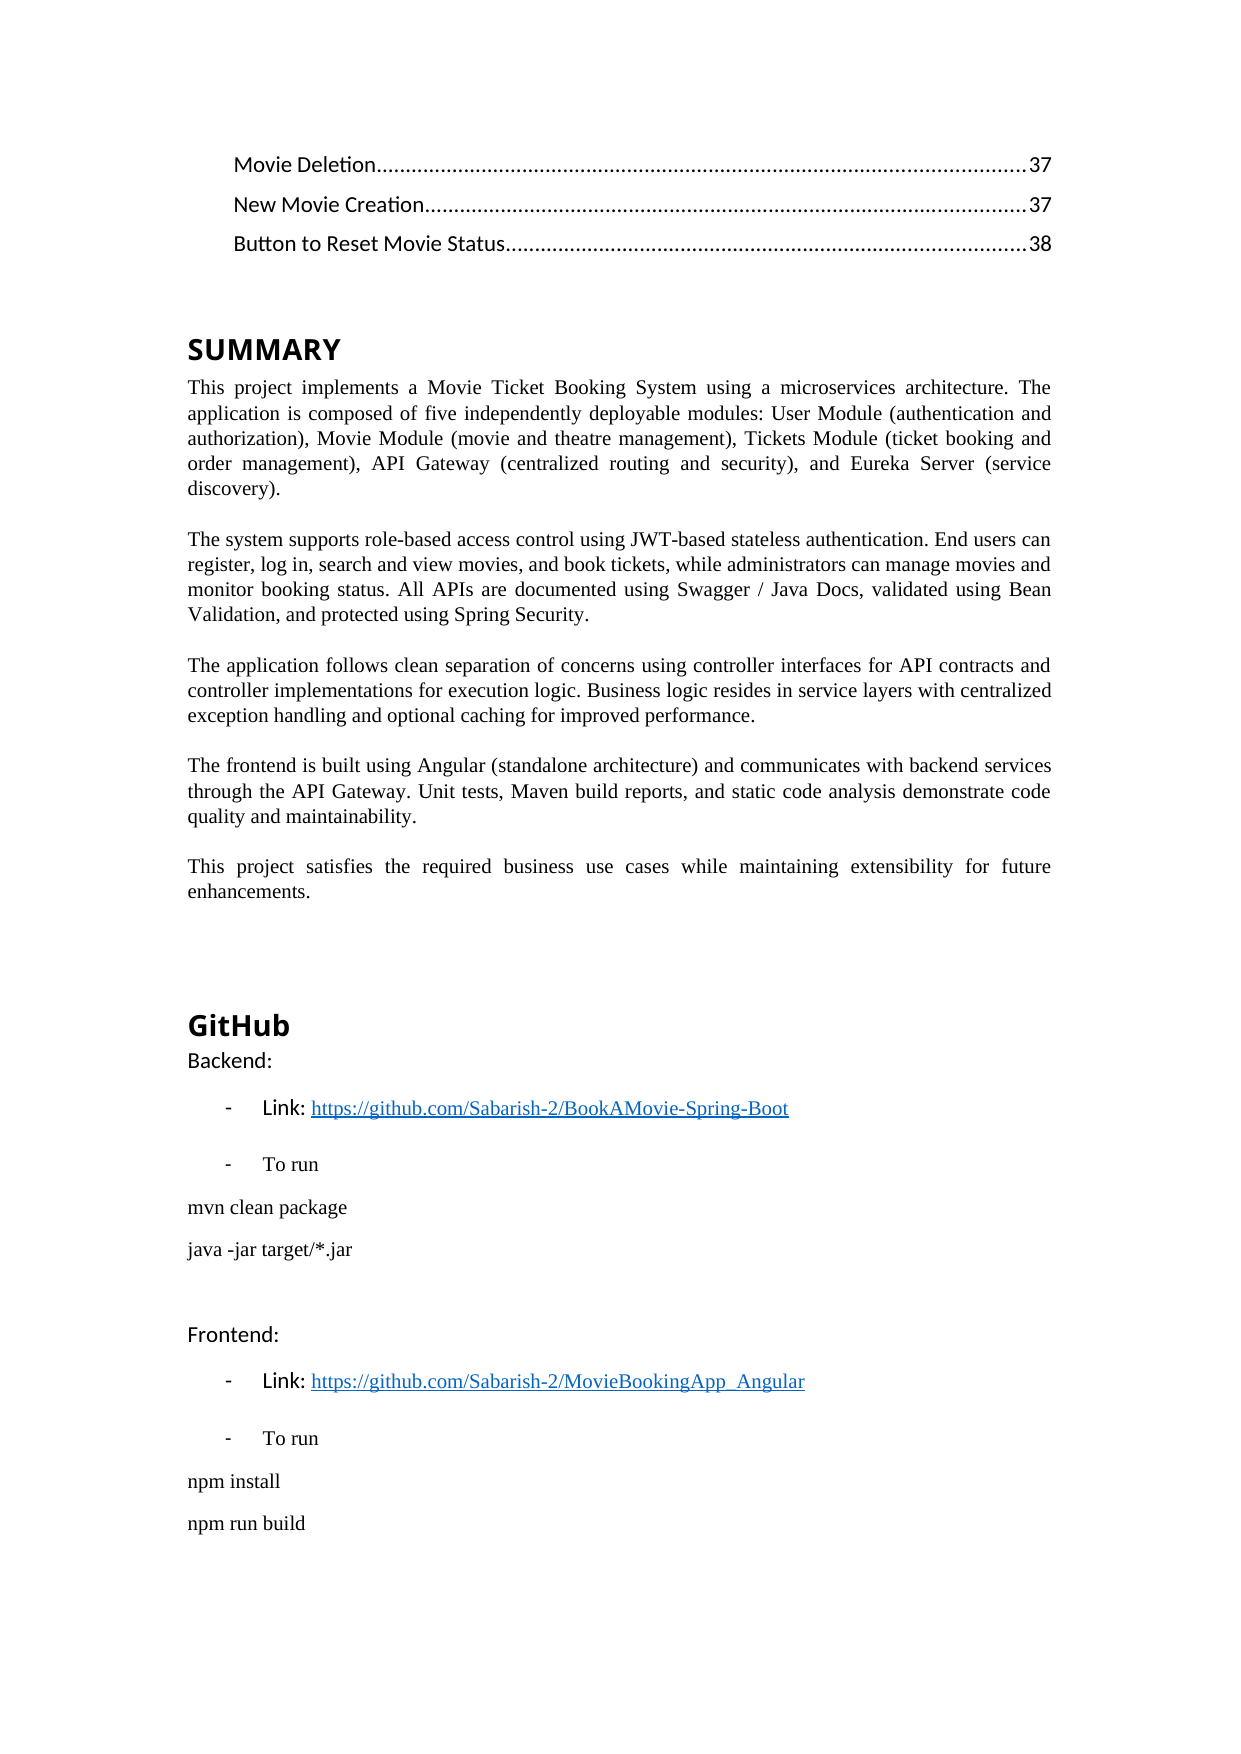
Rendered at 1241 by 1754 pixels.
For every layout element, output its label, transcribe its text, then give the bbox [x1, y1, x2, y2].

text java -jar target/*.jar [187, 1237, 1053, 1261]
text Frontend: [187, 1320, 1053, 1348]
list To run [225, 1425, 1053, 1451]
subtitle GitHub [187, 1005, 1053, 1045]
text The system supports role-based access control using JWT-based stateless authentication. End users can register, log in, search and view movies, and book tickets, while administrators can manage movies and monitor booking status. All APIs are documented using Swagger / Java Docs, validated using Bean Validation, and protected using Spring Security. [187, 526, 1053, 626]
text The frontend is built using Angular (standalone architecture) and communicates with backend services through the API Gateway. Unit tests, Maven build reports, and static code analysis demonstrate code quality and maintainability. [187, 753, 1053, 828]
text The application follows clean separation of concerns using controller interfaces for API contracts and controller implementations for execution logic. Business logic resides in service layers with centralized exception handling and optional caching for improved performance. [187, 652, 1053, 727]
list To run [225, 1151, 1053, 1177]
text mvn clean package [187, 1195, 1053, 1219]
subtitle Summary [187, 329, 1053, 369]
text Backend: [187, 1047, 1053, 1075]
text npm install [187, 1468, 1053, 1493]
text npm run build [187, 1510, 1053, 1534]
text This project satisfies the required business use cases while maintaining extensibility for future enhancements. [187, 854, 1053, 903]
text This project implements a Movie Ticket Booking System using a microservices architecture. The application is composed of five independently deployable modules: User Module (authentication and authorization), Movie Module (movie and theatre management), Tickets Module (ticket booking and order management), API Gateway (centralized routing and security), and Eureka Server (service discovery). [187, 375, 1053, 500]
list Link: https://github.com/Sabarish-2/BookAMovie-Spring-Boot [225, 1093, 1053, 1121]
list Link: https://github.com/Sabarish-2/MovieBookingApp_Angular [225, 1366, 1053, 1394]
